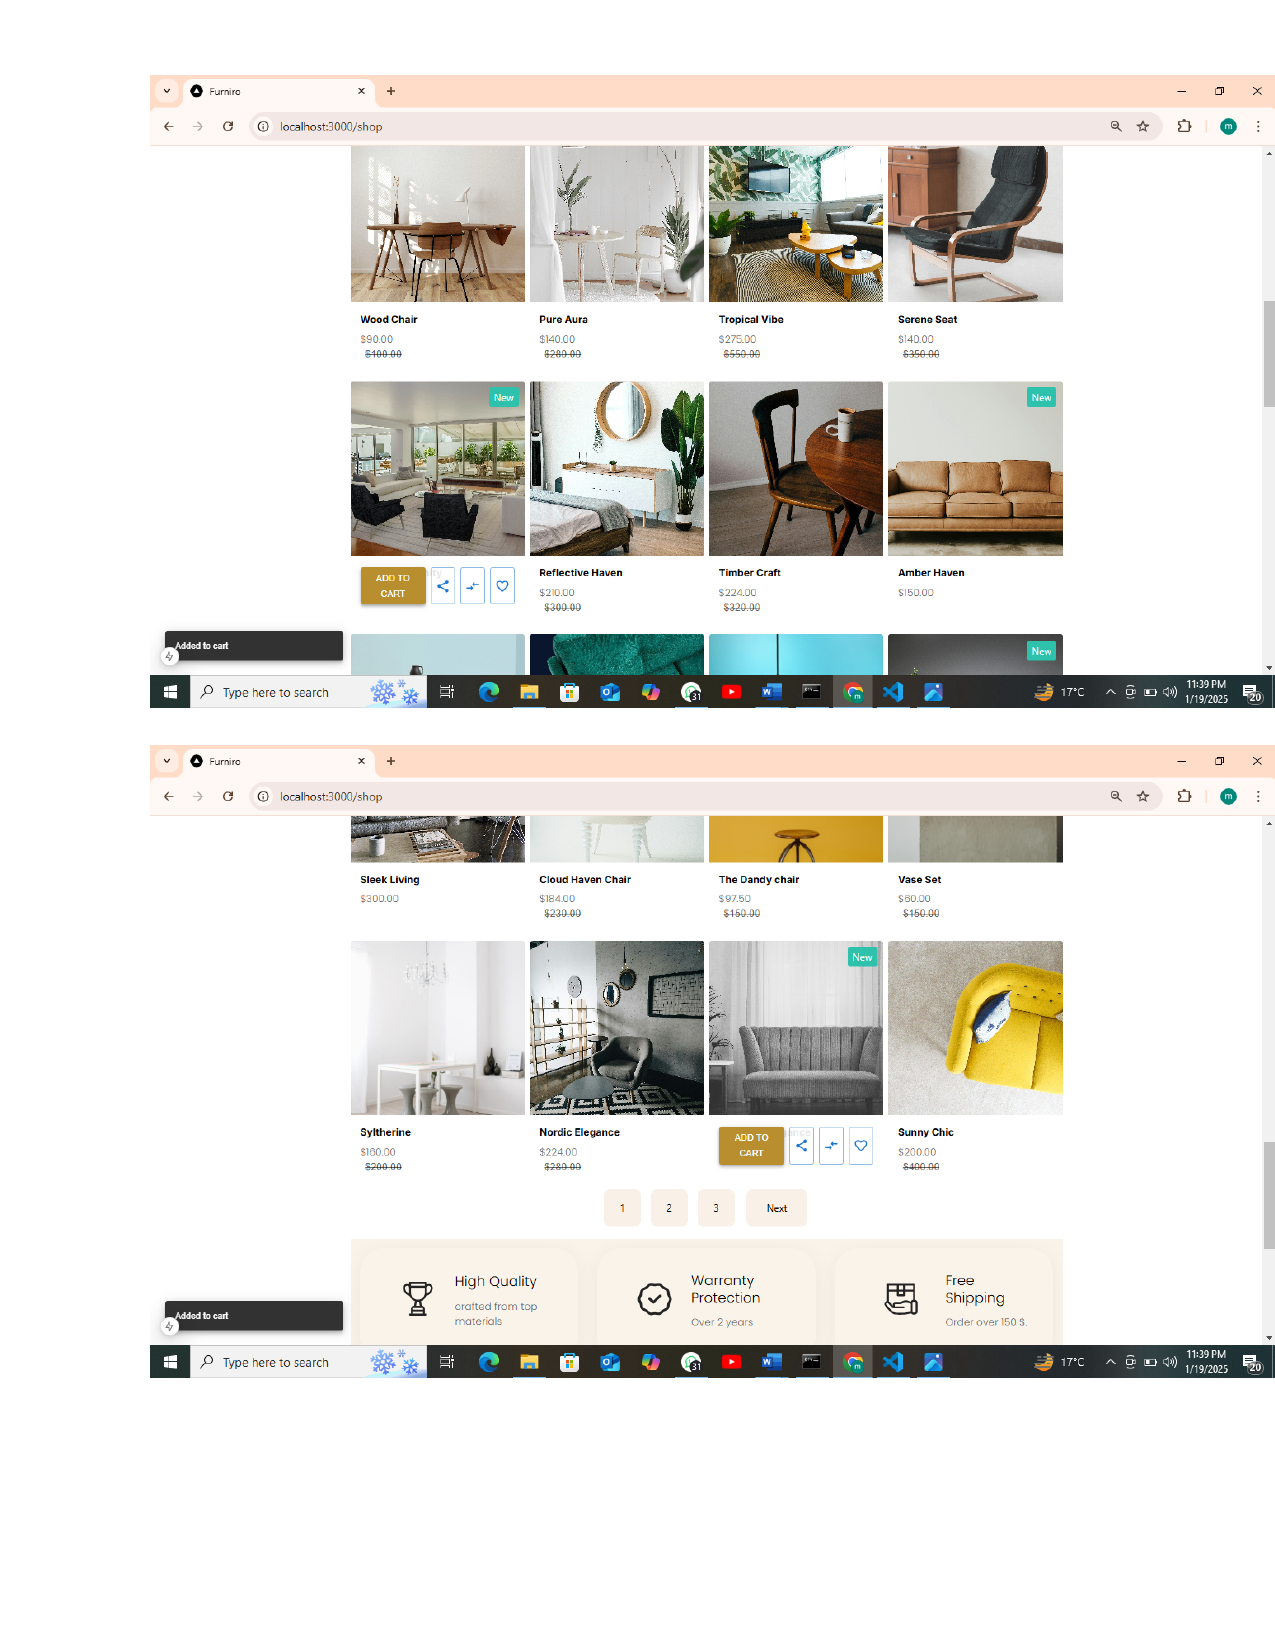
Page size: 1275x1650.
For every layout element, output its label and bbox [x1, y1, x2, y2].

picture [150, 745, 1275, 1378]
picture [150, 75, 1275, 708]
